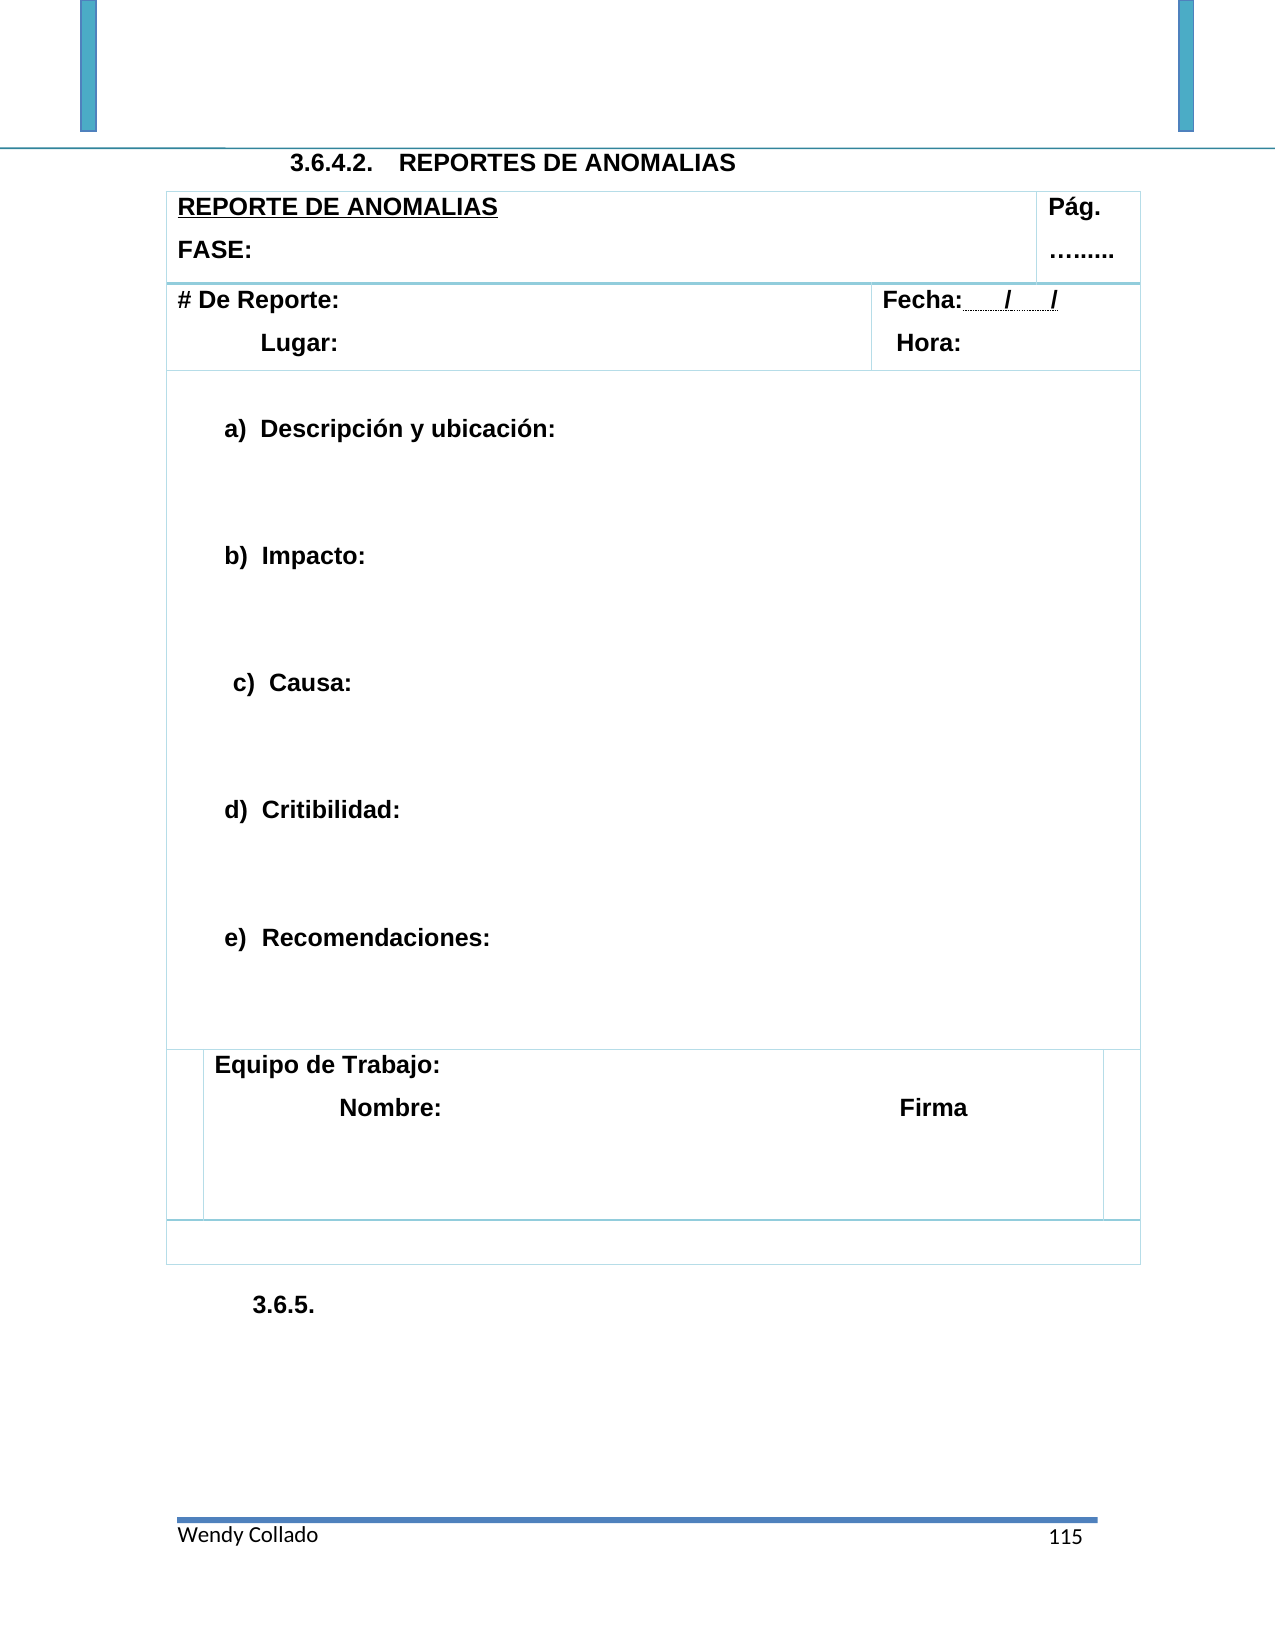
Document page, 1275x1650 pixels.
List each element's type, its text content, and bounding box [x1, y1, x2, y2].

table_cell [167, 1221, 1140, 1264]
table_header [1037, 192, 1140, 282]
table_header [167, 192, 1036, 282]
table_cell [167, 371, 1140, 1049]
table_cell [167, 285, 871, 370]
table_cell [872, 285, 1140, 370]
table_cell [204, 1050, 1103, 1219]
list REPORTES DE ANOMALIAS [290, 148, 1098, 176]
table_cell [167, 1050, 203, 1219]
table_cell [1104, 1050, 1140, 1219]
